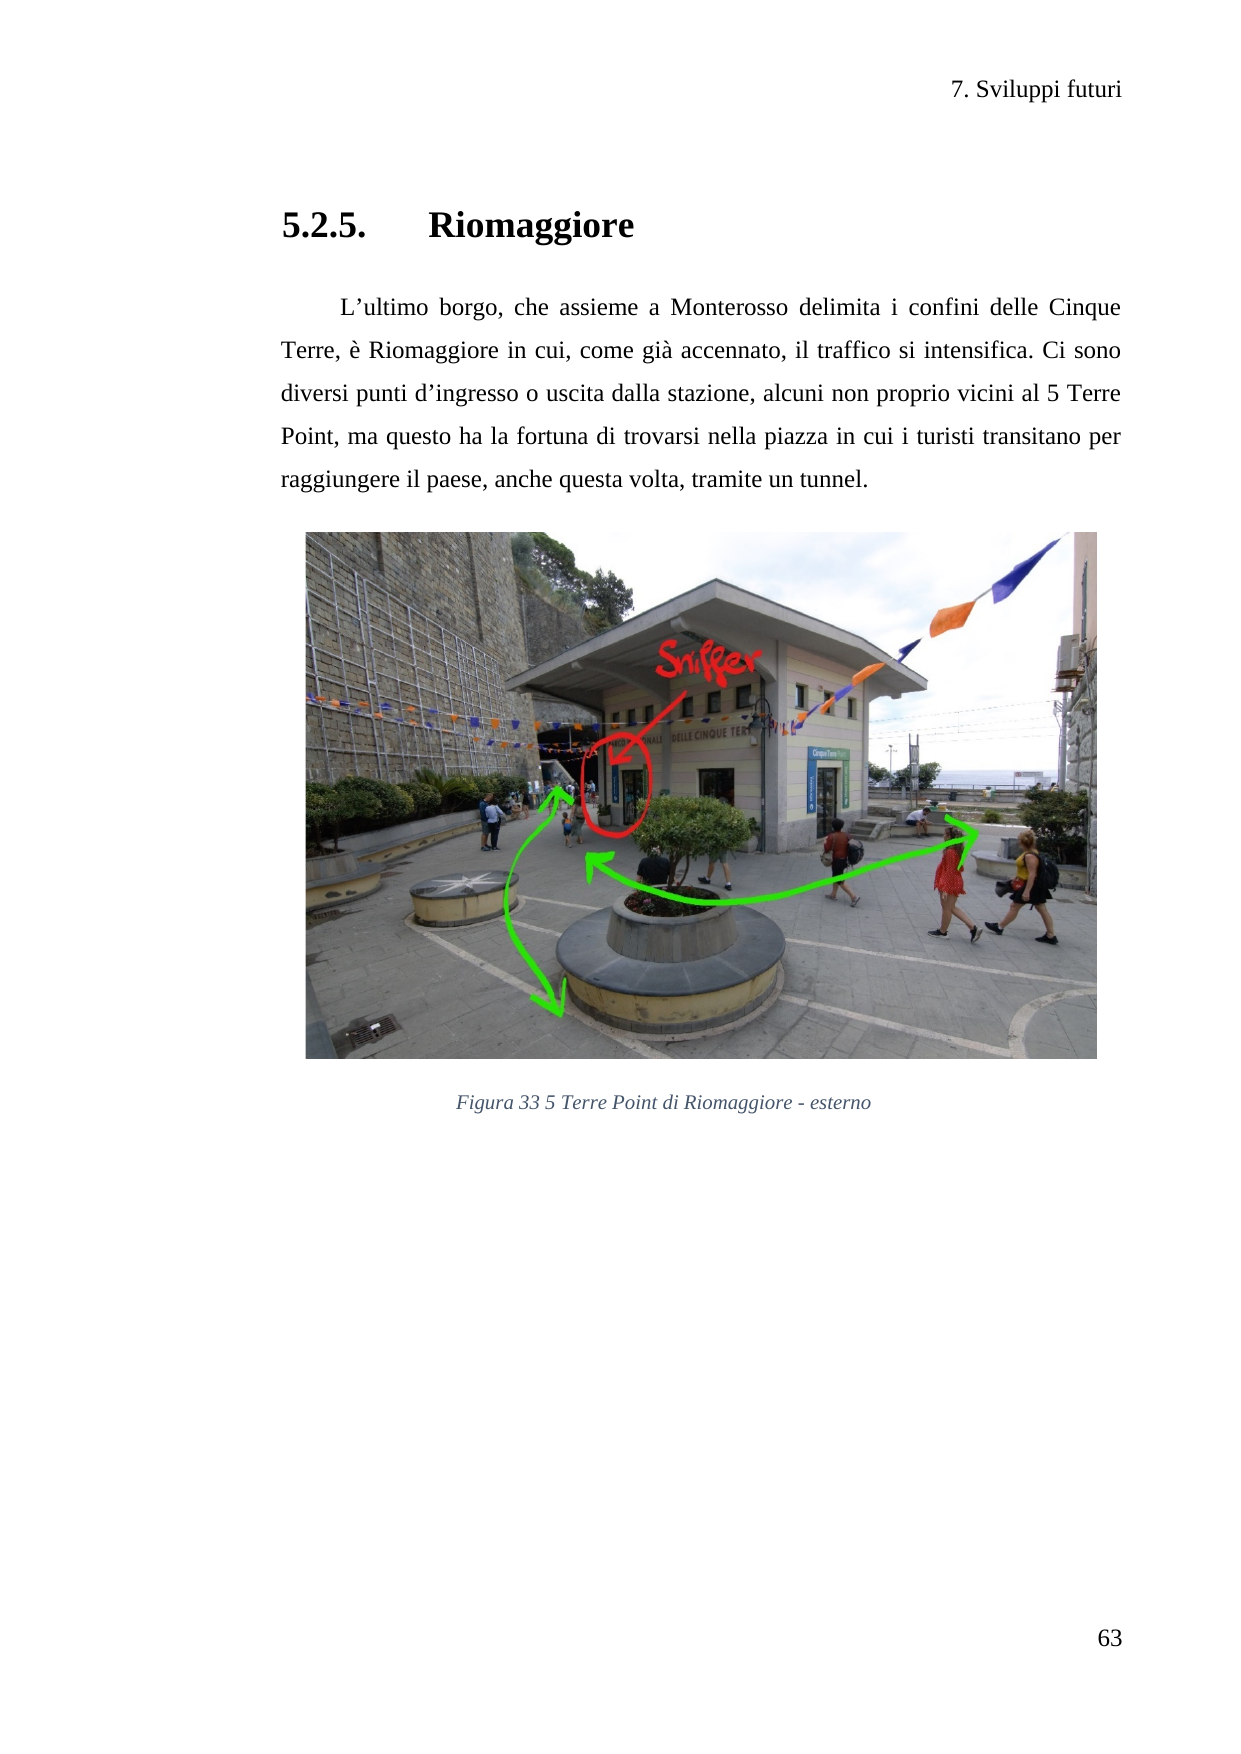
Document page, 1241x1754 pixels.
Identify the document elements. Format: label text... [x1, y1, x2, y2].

picture [305, 532, 1097, 1059]
text L’ultimo borgo, che assieme a Monterosso delimita i confini delle Cinque Terre, è Riomaggiore in cui, come già accennato, il traffico si intensifica. Ci sono diversi punti d’ingresso o uscita dalla stazione, alcuni non proprio vicini al 5 Terre Point, ma questo ha la fortuna di trovarsi nella piazza in cui i turisti transitano per raggiungere il paese, anche questa volta, tramite un tunnel. [281, 292, 1122, 493]
list Riomaggiore [282, 202, 1122, 245]
text Figura 33 5 Terre Point di Riomaggiore - esterno [207, 1090, 1122, 1114]
